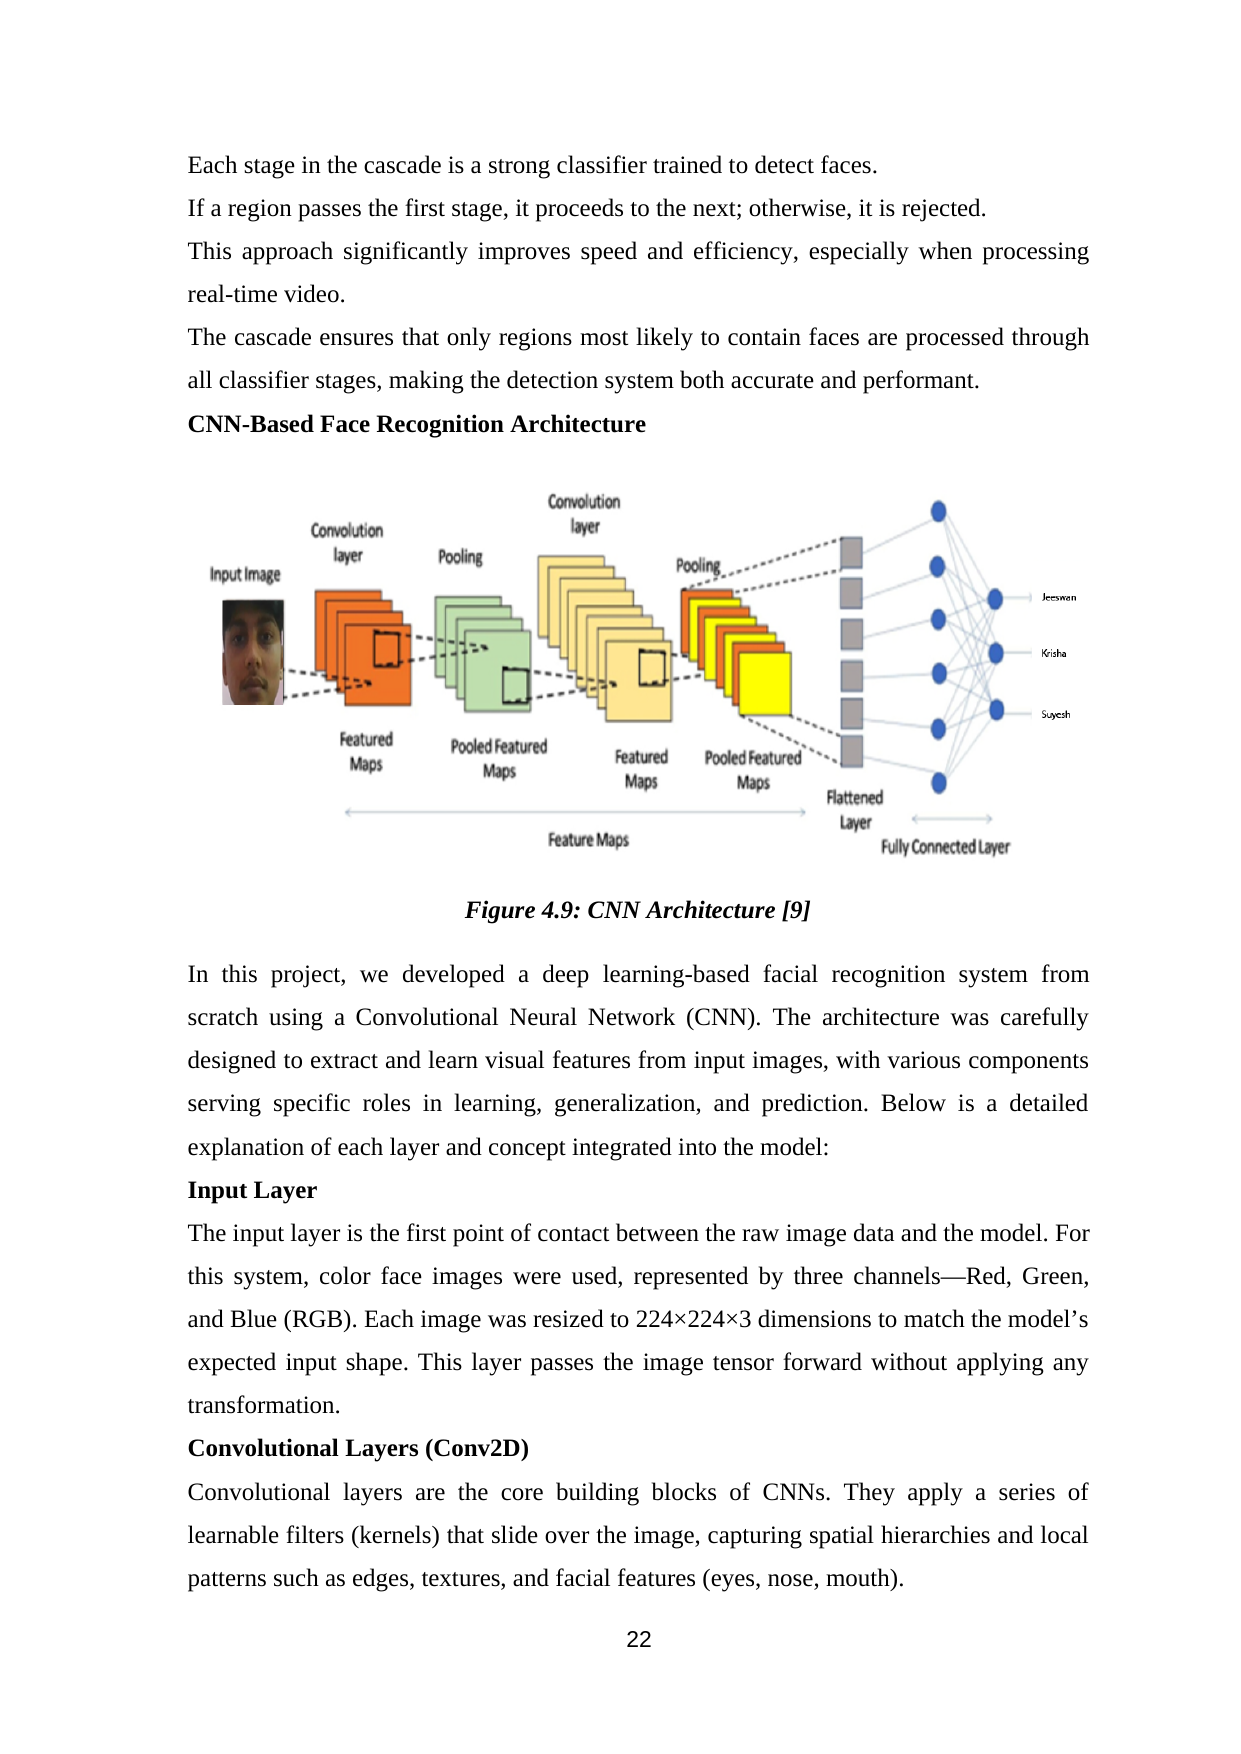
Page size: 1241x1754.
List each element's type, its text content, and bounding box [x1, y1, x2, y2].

text This approach significantly improves speed and efficiency, especially when processing real-time video. [187, 236, 1090, 308]
text If a region passes the first stage, it proceeds to the next; otherwise, it is rejected. [187, 193, 1090, 222]
text Convolutional Layers (Conv2D) [187, 1433, 1090, 1462]
text Figure 4.9: CNN Architecture [9] [187, 895, 1090, 924]
text The input layer is the first point of contact between the raw image data and the model. For this system, color face images were used, represented by three channels—Red, Green, and Blue (RGB). Each image was resized to 224×224×3 dimensions to match the model’s expected input shape. This layer passes the image tensor forward without applying any transformation. [187, 1218, 1090, 1419]
text CNN-Based Face Recognition Architecture [187, 409, 1090, 437]
text Input Layer [187, 1175, 1090, 1203]
picture [187, 451, 1091, 882]
text Each stage in the cascade is a strong classifier trained to detect faces. [187, 150, 1090, 179]
text The cascade ensures that only regions most likely to contain faces are processed through all classifier stages, making the detection system both accurate and performant. [187, 322, 1090, 394]
text Convolutional layers are the core building blocks of CNNs. They apply a series of learnable filters (kernels) that slide over the image, capturing spatial hierarchies and local patterns such as edges, textures, and facial features (eyes, nose, mouth). [187, 1477, 1090, 1592]
text In this project, we developed a deep learning-based facial recognition system from scratch using a Convolutional Neural Network (CNN). The architecture was carefully designed to extract and learn visual features from input images, with various components serving specific roles in learning, generalization, and prediction. Below is a detailed explanation of each layer and concept integrated into the model: [187, 959, 1090, 1160]
